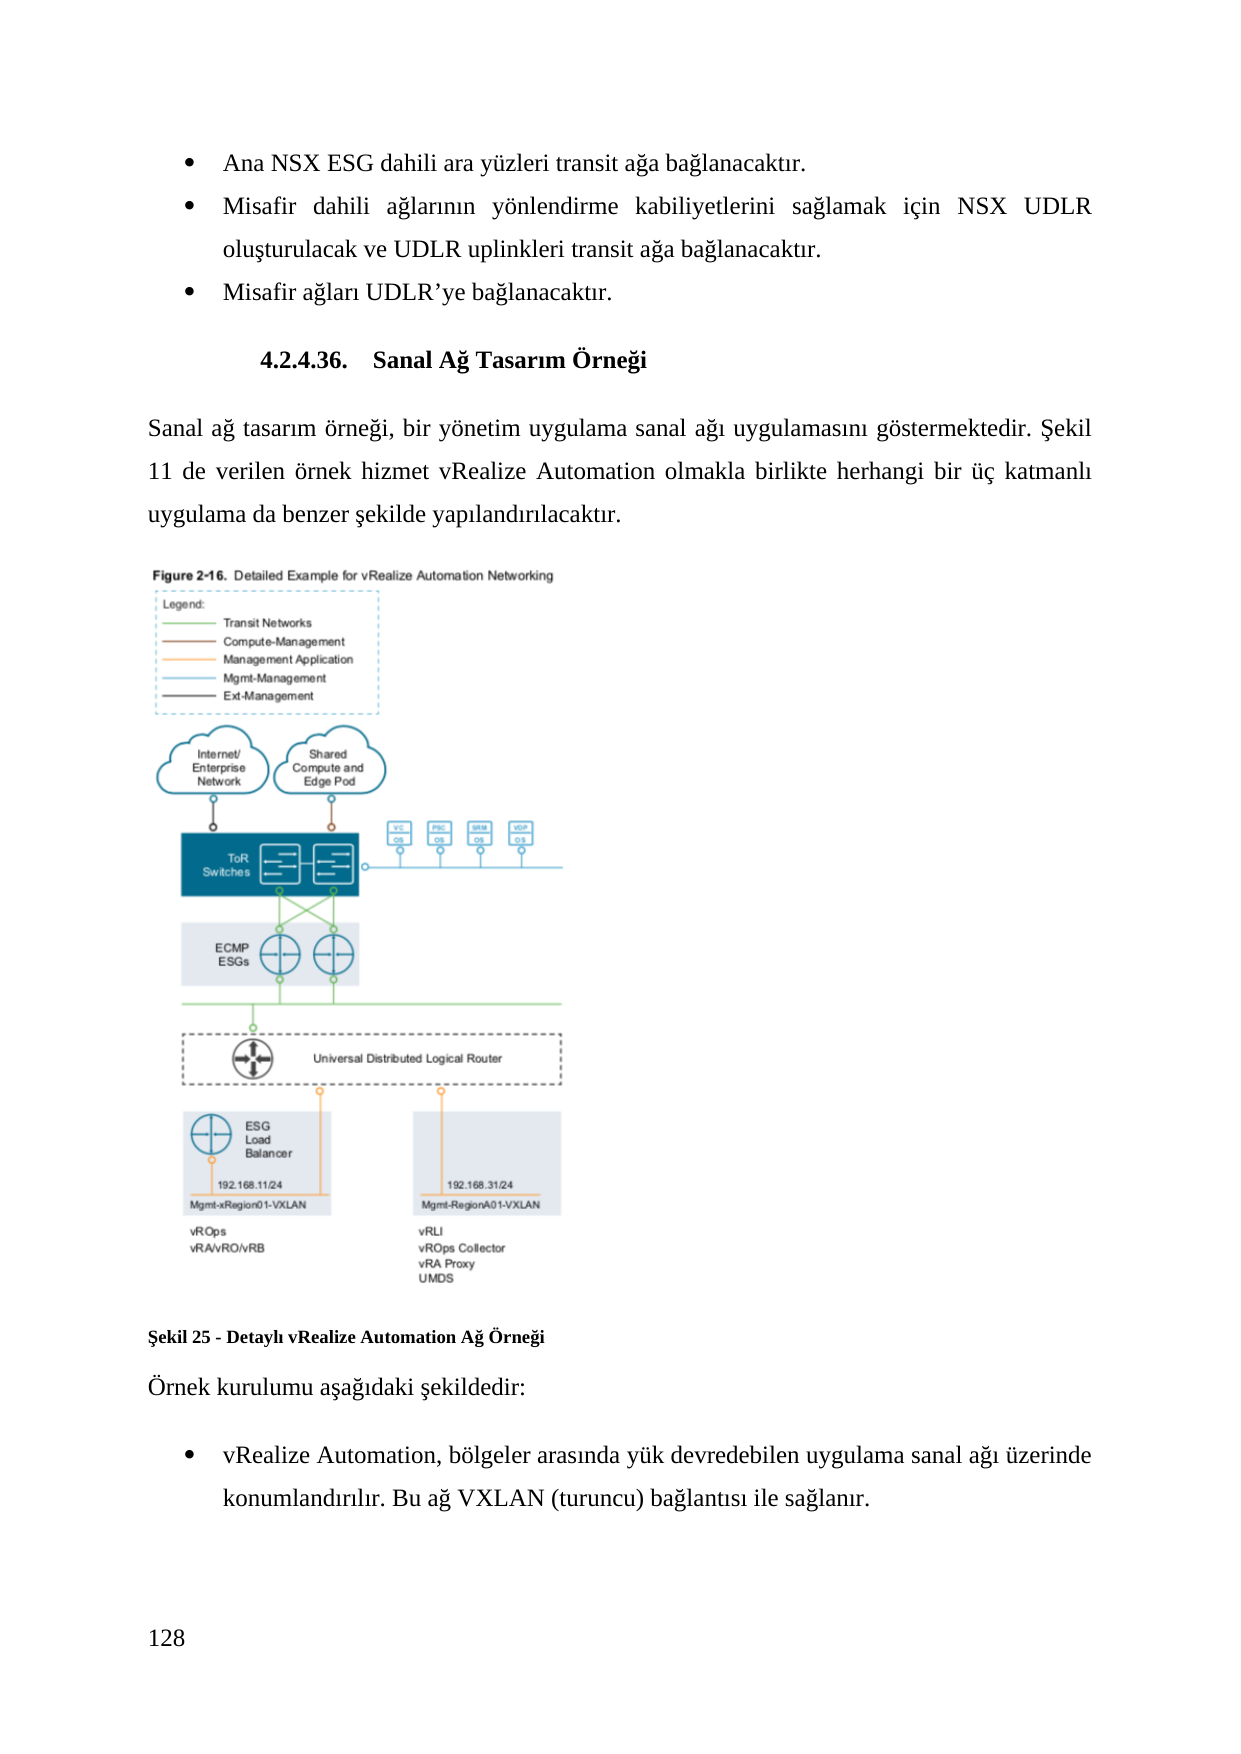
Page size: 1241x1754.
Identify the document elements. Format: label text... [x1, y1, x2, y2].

list Ana NSX ESG dahili ara yüzleri transit ağa bağlanacaktır. [185, 148, 1093, 176]
text Şekil 25 - Detaylı vRealize Automation Ağ Örneği [148, 1326, 1093, 1347]
list Misafir ağları UDLR’ye bağlanacaktır. [185, 277, 1093, 306]
text Örnek kurulumu aşağıdaki şekildedir: [148, 1372, 1093, 1401]
picture [147, 567, 717, 1287]
list vRealize Automation, bölgeler arasında yük devredebilen uygulama sanal ağı üzerinde konumlandırılır. Bu ağ VXLAN (turuncu) bağlantısı ile sağlanır. [185, 1440, 1093, 1512]
list Sanal Ağ Tasarım Örneği [260, 345, 1093, 374]
text Sanal ağ tasarım örneği, bir yönetim uygulama sanal ağı uygulamasını göstermektedir. Şekil 11 de verilen örnek hizmet vRealize Automation olmakla birlikte herhangi bir üç katmanlı uygulama da benzer şekilde yapılandırılacaktır. [148, 413, 1093, 528]
list Misafir dahili ağlarının yönlendirme kabiliyetlerini sağlamak için NSX UDLR oluşturulacak ve UDLR uplinkleri transit ağa bağlanacaktır. [185, 191, 1093, 263]
